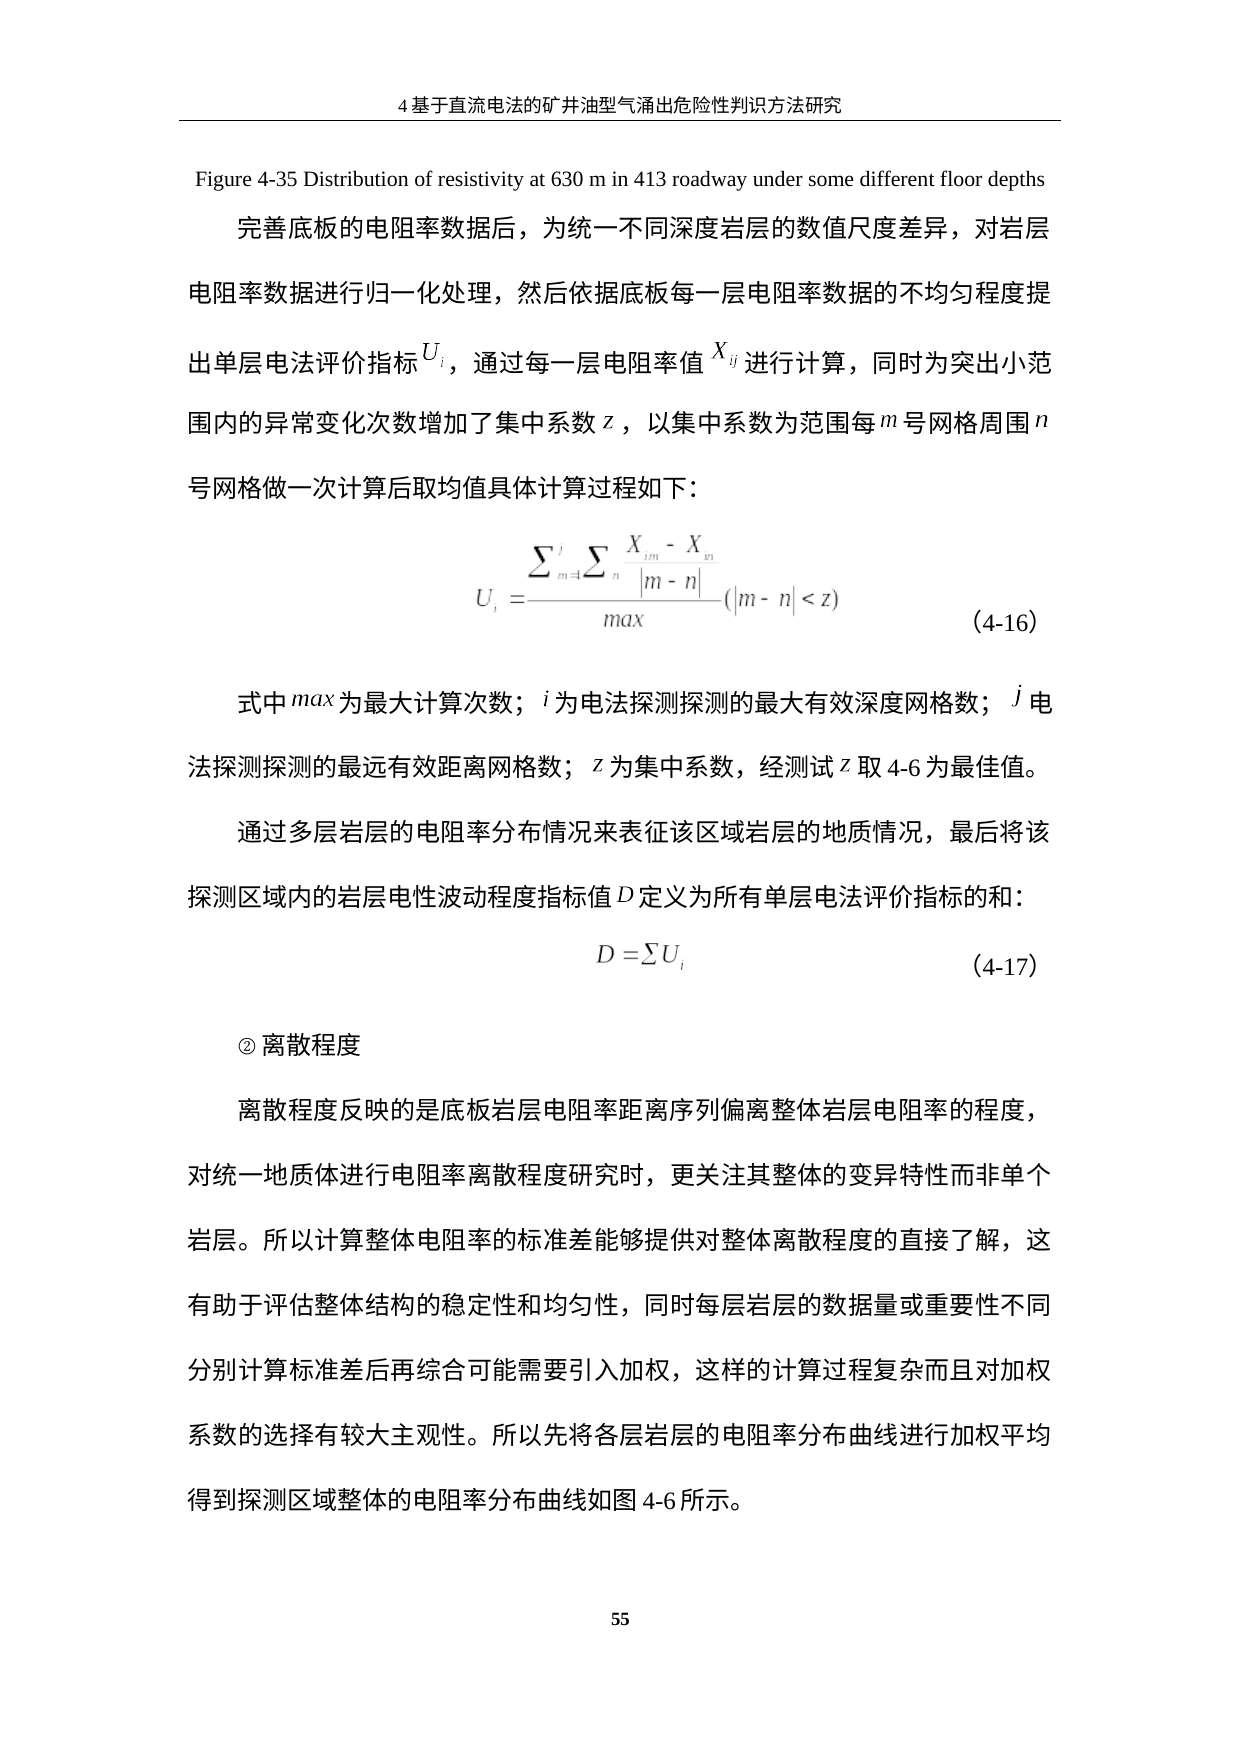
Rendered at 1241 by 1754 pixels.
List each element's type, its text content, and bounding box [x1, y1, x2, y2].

text 完善底板的电阻率数据后，为统一不同深度岩层的数值尺度差异，对岩层电阻率数据进行归一化处理，然后依据底板每一层电阻率数据的不均匀程度提出单层电法评价指标，通过每一层电阻率值进行计算，同时为突出小范围内的异常变化次数增加了集中系数，以集中系数为范围每号网格周围号网格做一次计算后取均值具体计算过程如下： [187, 194, 1053, 519]
text 离散程度反映的是底板岩层电阻率距离序列偏离整体岩层电阻率的程度，对统一地质体进行电阻率离散程度研究时，更关注其整体的变异特性而非单个岩层。所以计算整体电阻率的标准差能够提供对整体离散程度的直接了解，这有助于评估整体结构的稳定性和均匀性，同时每层岩层的数据量或重要性不同，分别计算标准差后再综合可能需要引入加权，这样的计算过程复杂而且对加权系数的选择有较大主观性。所以先将各层岩层的电阻率分布曲线进行加权平均，得到探测区域整体的电阻率分布曲线如图4-6所示。 [187, 1076, 1053, 1531]
text 式中为最大计算次数；为电法探测探测的最大有效深度网格数；电法探测探测的最远有效距离网格数；为集中系数，经测试取4-6为最佳值。 [187, 668, 1053, 798]
text 通过多层岩层的电阻率分布情况来表征该区域岩层的地质情况，最后将该探测区域内的岩层电性波动程度指标值定义为所有单层电法评价指标的和： [187, 798, 1053, 928]
text ②离散程度 [187, 1011, 1053, 1076]
